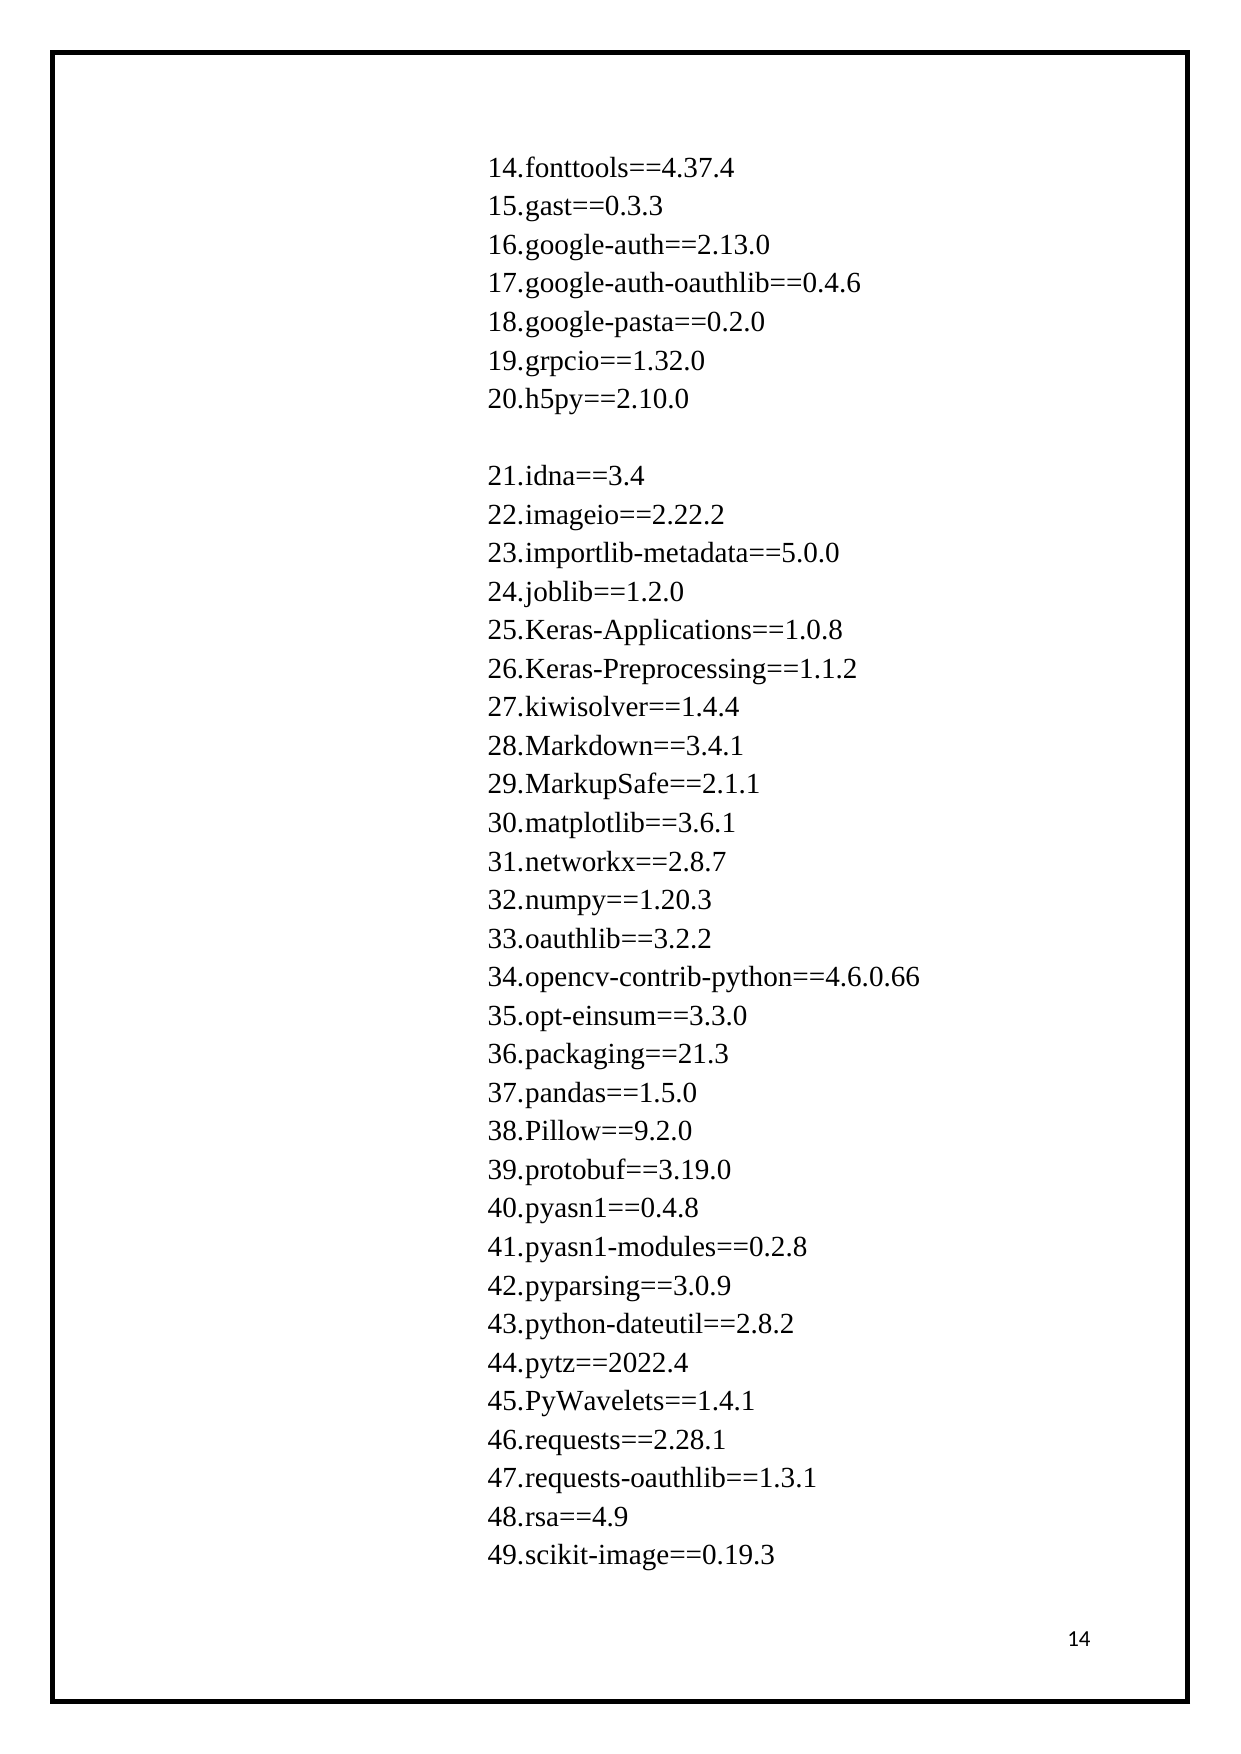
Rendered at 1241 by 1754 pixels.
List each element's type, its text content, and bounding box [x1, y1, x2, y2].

list PyWavelets==1.4.1 [487, 1383, 1090, 1417]
list pyasn1-modules==0.2.8 [487, 1229, 1090, 1263]
list protobuf==3.19.0 [487, 1152, 1090, 1186]
list matplotlib==3.6.1 [487, 805, 1090, 839]
list requests==2.28.1 [487, 1422, 1090, 1455]
list h5py==2.10.0 [487, 381, 1090, 415]
list networkx==2.8.7 [487, 844, 1090, 877]
list numpy==1.20.3 [487, 882, 1090, 916]
list google-pasta==0.2.0 [487, 304, 1090, 338]
list pyasn1==0.4.8 [487, 1191, 1090, 1224]
list google-auth==2.13.0 [487, 227, 1090, 261]
list opencv-contrib-python==4.6.0.66 [487, 959, 1090, 993]
list imageio==2.22.2 [487, 497, 1090, 530]
list google-auth-oauthlib==0.4.6 [487, 266, 1090, 299]
list requests-oauthlib==1.3.1 [487, 1460, 1090, 1494]
list Pillow==9.2.0 [487, 1113, 1090, 1147]
list gast==0.3.3 [487, 188, 1090, 222]
list MarkupSafe==2.1.1 [487, 767, 1090, 800]
list kiwisolver==1.4.4 [487, 689, 1090, 723]
list importlib-metadata==5.0.0 [487, 535, 1090, 569]
list Markdown==3.4.1 [487, 728, 1090, 762]
list pandas==1.5.0 [487, 1075, 1090, 1108]
list Keras-Applications==1.0.8 [487, 612, 1090, 646]
list fonttools==4.37.4 [487, 150, 1090, 183]
list idna==3.4 [487, 458, 1090, 492]
list python-dateutil==2.8.2 [487, 1306, 1090, 1340]
list scikit-image==0.19.3 [487, 1537, 1090, 1571]
list oauthlib==3.2.2 [487, 921, 1090, 954]
list packaging==21.3 [487, 1036, 1090, 1070]
list opt-einsum==3.3.0 [487, 998, 1090, 1031]
list pytz==2022.4 [487, 1345, 1090, 1378]
list Keras-Preprocessing==1.1.2 [487, 651, 1090, 684]
list pyparsing==3.0.9 [487, 1268, 1090, 1301]
list rsa==4.9 [487, 1499, 1090, 1532]
list grpcio==1.32.0 [487, 343, 1090, 376]
list joblib==1.2.0 [487, 574, 1090, 607]
